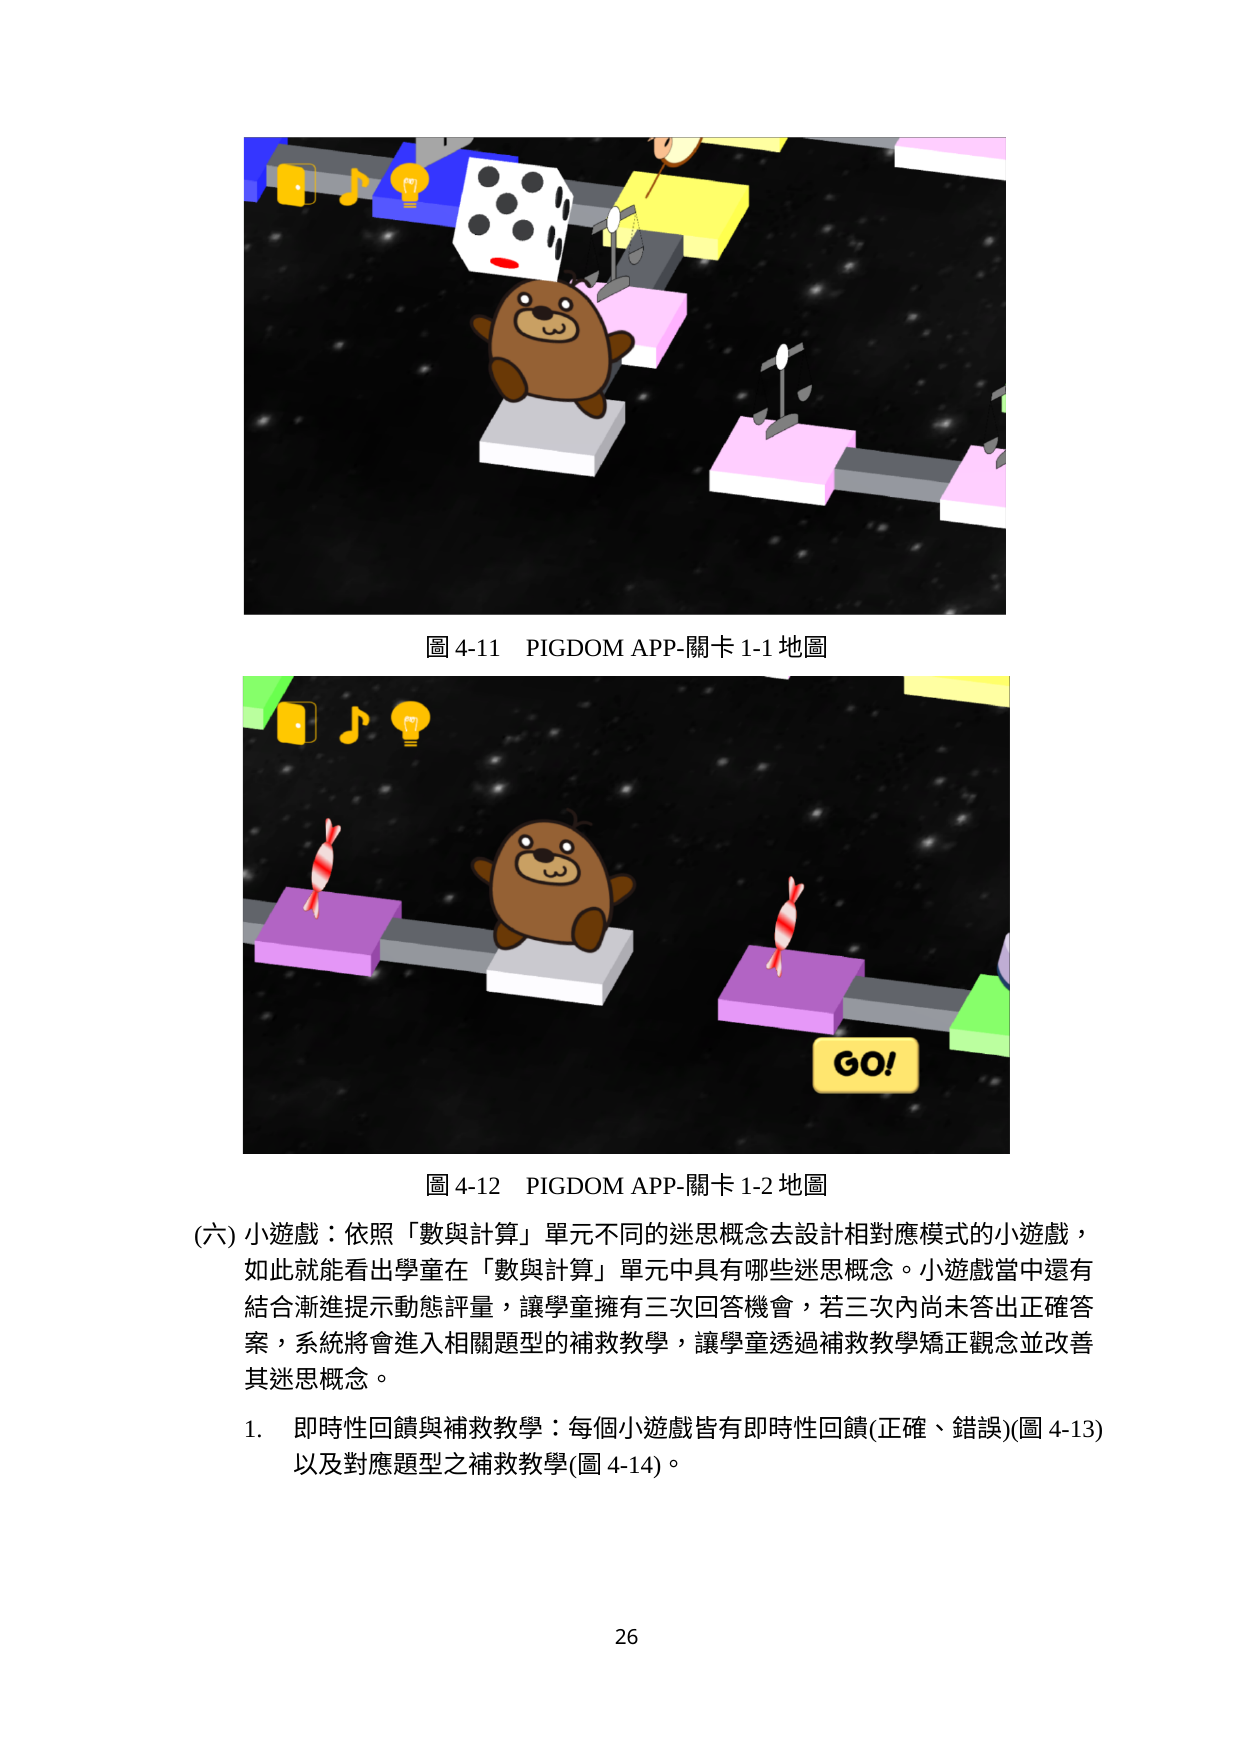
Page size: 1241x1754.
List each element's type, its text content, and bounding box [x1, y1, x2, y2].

text 圖4-12 PIGDOM APP-關卡1-2地圖 [144, 1166, 1109, 1202]
picture [243, 137, 1006, 615]
list 小遊戲：依照「數與計算」單元不同的迷思概念去設計相對應模式的小遊戲，如此就能看出學童在「數與計算」單元中具有哪些迷思概念。小遊戲當中還有結合漸進提示動態評量，讓學童擁有三次回答機會，若三次內尚未答出正確答案，系統將會進入相關題型的補救教學，讓學童透過補救教學矯正觀念並改善其迷思概念。 [194, 1214, 1109, 1396]
picture [242, 676, 1010, 1154]
list 即時性回饋與補救教學：每個小遊戲皆有即時性回饋(正確、錯誤)(圖4-13)以及對應題型之補救教學(圖4-14)。 [243, 1408, 1109, 1481]
text 圖4-11 PIGDOM APP-關卡1-1地圖 [144, 627, 1109, 664]
